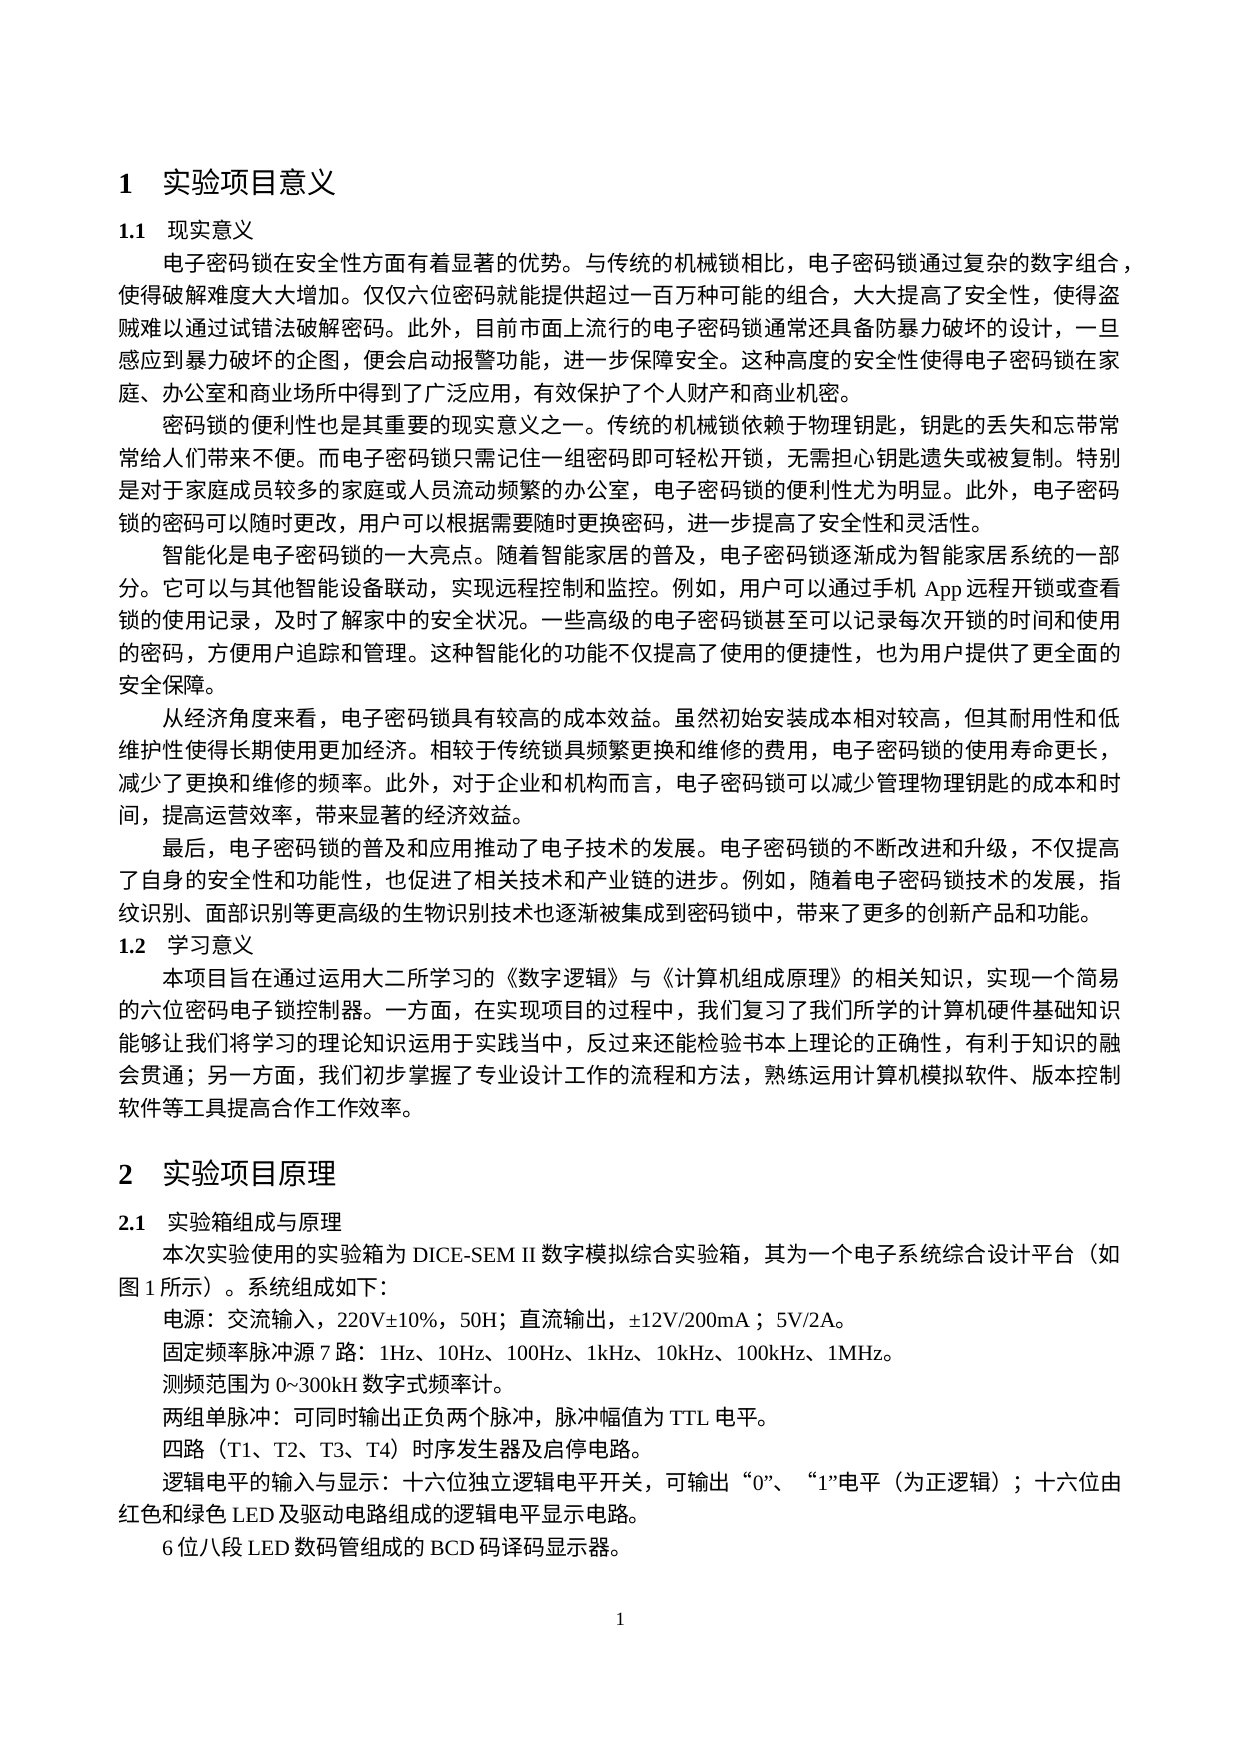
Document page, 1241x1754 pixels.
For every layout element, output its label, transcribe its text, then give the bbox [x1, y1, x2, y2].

text 本次实验使用的实验箱为DICE-SEM II数字模拟综合实验箱，其为一个电子系统综合设计平台（如图1所示）。系统组成如下： [118, 1237, 1122, 1302]
text 智能化是电子密码锁的一大亮点。随着智能家居的普及，电子密码锁逐渐成为智能家居系统的一部分。它可以与其他智能设备联动，实现远程控制和监控。例如，用户可以通过手机App远程开锁或查看锁的使用记录，及时了解家中的安全状况。一些高级的电子密码锁甚至可以记录每次开锁的时间和使用的密码，方便用户追踪和管理。这种智能化的功能不仅提高了使用的便捷性，也为用户提供了更全面的安全保障。 [118, 538, 1122, 700]
text 实验项目原理 [118, 1139, 1122, 1204]
text 密码锁的便利性也是其重要的现实意义之一。传统的机械锁依赖于物理钥匙，钥匙的丢失和忘带常常给人们带来不便。而电子密码锁只需记住一组密码即可轻松开锁，无需担心钥匙遗失或被复制。特别是对于家庭成员较多的家庭或人员流动频繁的办公室，电子密码锁的便利性尤为明显。此外，电子密码锁的密码可以随时更改，用户可以根据需要随时更换密码，进一步提高了安全性和灵活性。 [118, 408, 1122, 538]
text 逻辑电平的输入与显示：十六位独立逻辑电平开关，可输出“0”、“1”电平（为正逻辑）；十六位由红色和绿色LED及驱动电路组成的逻辑电平显示电路。 [118, 1464, 1122, 1529]
text 6位八段LED数码管组成的BCD码译码显示器。 [118, 1529, 1122, 1562]
text 电子密码锁在安全性方面有着显著的优势。与传统的机械锁相比，电子密码锁通过复杂的数字组合，使得破解难度大大增加。仅仅六位密码就能提供超过一百万种可能的组合，大大提高了安全性，使得盗贼难以通过试错法破解密码。此外，目前市面上流行的电子密码锁通常还具备防暴力破坏的设计，一旦感应到暴力破坏的企图，便会启动报警功能，进一步保障安全。这种高度的安全性使得电子密码锁在家庭、办公室和商业场所中得到了广泛应用，有效保护了个人财产和商业机密。 [118, 245, 1122, 408]
text 固定频率脉冲源7路：1Hz、10Hz、100Hz、1kHz、10kHz、100kHz、1MHz。 [118, 1334, 1122, 1367]
text 实验箱组成与原理 [118, 1204, 1122, 1237]
text 学习意义 [118, 928, 1122, 960]
text 最后，电子密码锁的普及和应用推动了电子技术的发展。电子密码锁的不断改进和升级，不仅提高了自身的安全性和功能性，也促进了相关技术和产业链的进步。例如，随着电子密码锁技术的发展，指纹识别、面部识别等更高级的生物识别技术也逐渐被集成到密码锁中，带来了更多的创新产品和功能。 [118, 830, 1122, 928]
text 两组单脉冲：可同时输出正负两个脉冲，脉冲幅值为TTL电平。 [118, 1399, 1122, 1432]
text 实验项目意义 [118, 148, 1122, 213]
text 现实意义 [118, 213, 1122, 245]
text 从经济角度来看，电子密码锁具有较高的成本效益。虽然初始安装成本相对较高，但其耐用性和低维护性使得长期使用更加经济。相较于传统锁具频繁更换和维修的费用，电子密码锁的使用寿命更长，减少了更换和维修的频率。此外，对于企业和机构而言，电子密码锁可以减少管理物理钥匙的成本和时间，提高运营效率，带来显著的经济效益。 [118, 700, 1122, 830]
text 电源：交流输入，220V±10%，50H；直流输出，±12V/200mA ；5V/2A。 [118, 1302, 1122, 1334]
text 测频范围为0~300kH数字式频率计。 [118, 1367, 1122, 1399]
text 四路（T1、T2、T3、T4）时序发生器及启停电路。 [118, 1432, 1122, 1464]
text 本项目旨在通过运用大二所学习的《数字逻辑》与《计算机组成原理》的相关知识，实现一个简易的六位密码电子锁控制器。一方面，在实现项目的过程中，我们复习了我们所学的计算机硬件基础知识，能够让我们将学习的理论知识运用于实践当中，反过来还能检验书本上理论的正确性，有利于知识的融会贯通；另一方面，我们初步掌握了专业设计工作的流程和方法，熟练运用计算机模拟软件、版本控制软件等工具提高合作工作效率。 [118, 960, 1122, 1123]
